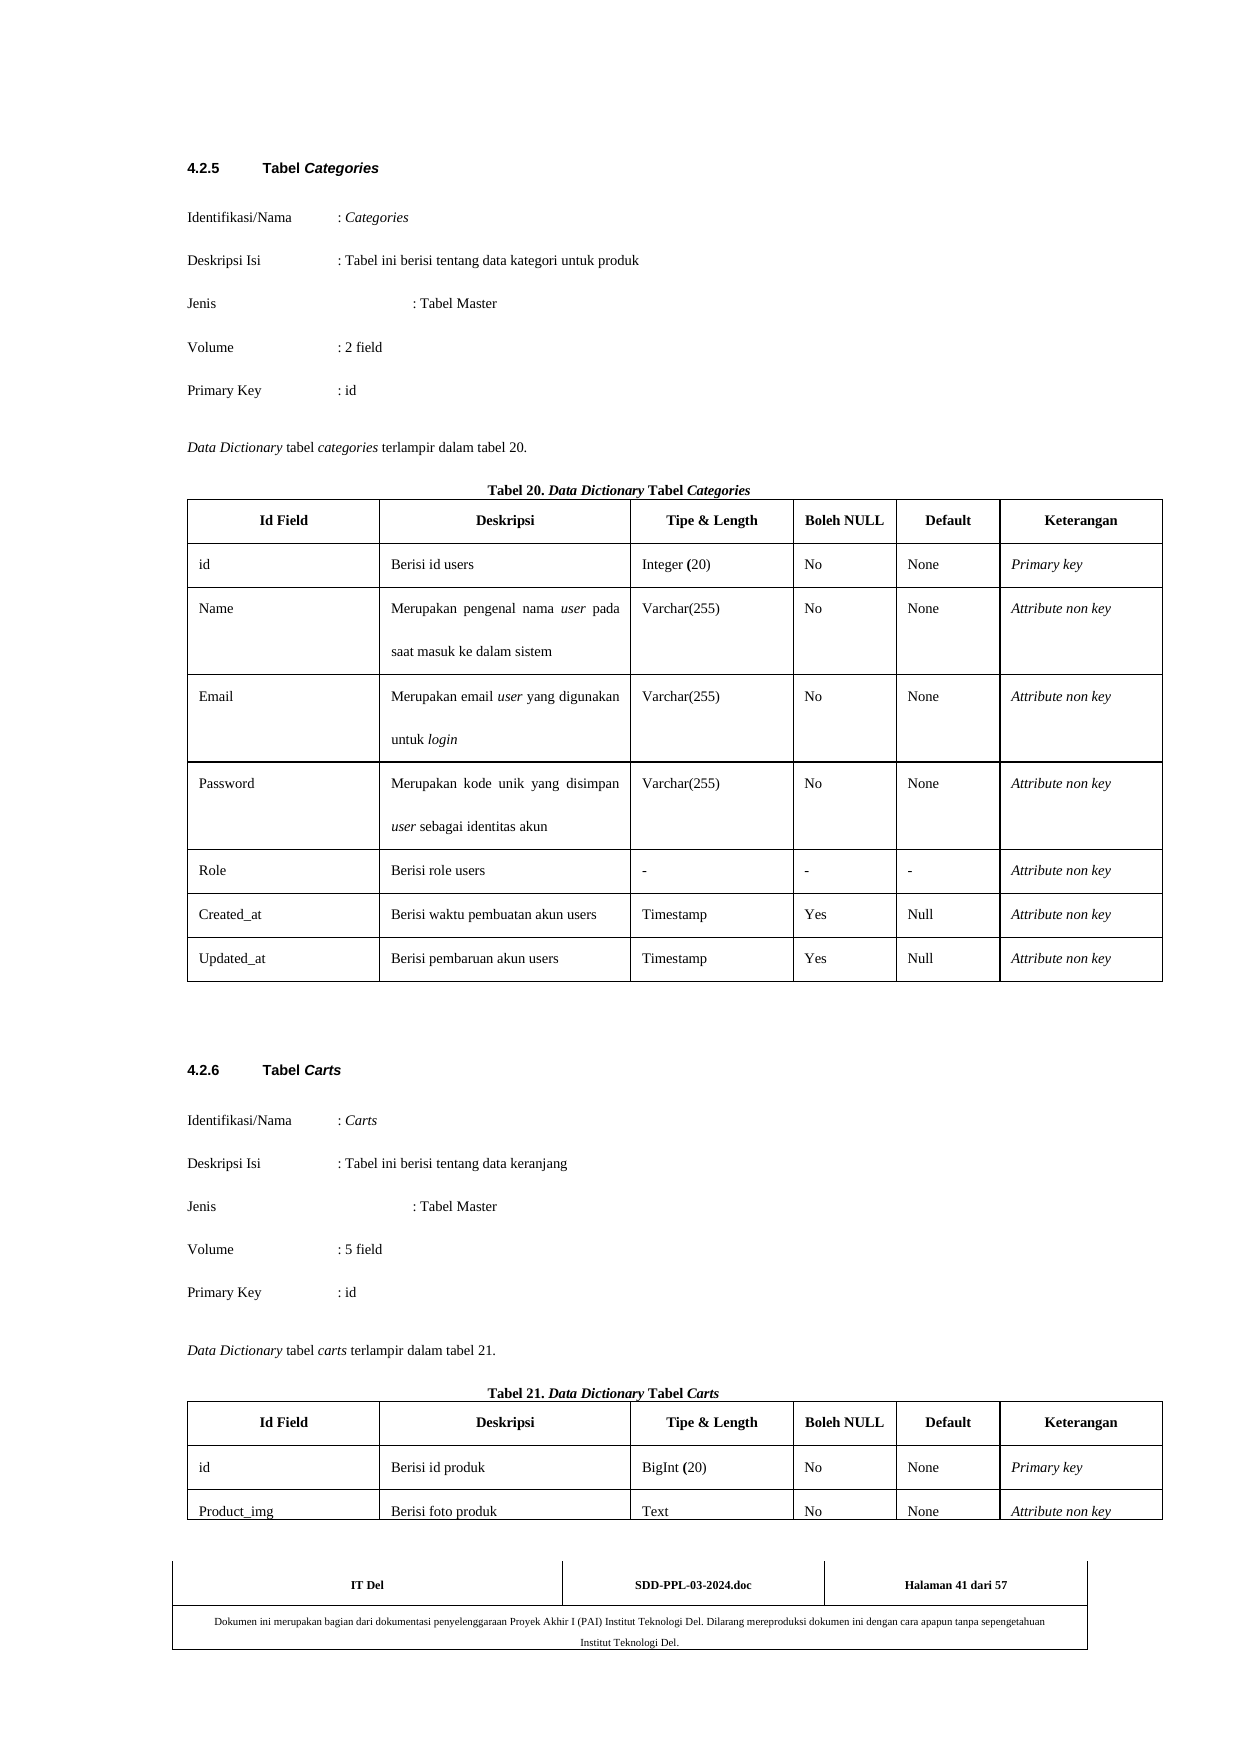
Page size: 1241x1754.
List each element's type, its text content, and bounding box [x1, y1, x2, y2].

table_cell Merupakan email user yang digunakan untuk login [380, 675, 630, 761]
table_cell No [794, 675, 896, 761]
table_header Keterangan [1001, 1402, 1162, 1445]
table_cell No [794, 544, 896, 587]
table_cell None [897, 1446, 999, 1489]
table_cell - [631, 850, 793, 893]
table_cell Attribute non key [1001, 938, 1162, 981]
table_header Default [897, 1402, 999, 1445]
text Jenis : Tabel Master [187, 1186, 1092, 1214]
table_cell BigInt (20) [631, 1446, 793, 1489]
table_cell Berisi waktu pembuatan akun users [380, 894, 630, 937]
text Volume : 5 field [187, 1229, 1092, 1257]
table_cell Merupakan pengenal nama user pada saat masuk ke dalam sistem [380, 588, 630, 674]
table_cell None [897, 588, 999, 674]
table_cell Role [188, 850, 379, 893]
text Deskripsi Isi : Tabel ini berisi tentang data keranjang [187, 1142, 1092, 1171]
table_cell Attribute non key [1001, 850, 1162, 893]
table_cell No [794, 1446, 896, 1489]
table_cell None [897, 1490, 999, 1519]
table_cell Null [897, 894, 999, 937]
table_header Boleh NULL [794, 1402, 896, 1445]
table_cell Yes [794, 938, 896, 981]
table_cell - [794, 850, 896, 893]
text Jenis : Tabel Master [187, 283, 1092, 312]
table_cell Timestamp [631, 894, 793, 937]
text Primary Key : id [187, 1272, 1092, 1301]
text Identifikasi/Nama : Carts [187, 1099, 1092, 1128]
table_cell Berisi role users [380, 850, 630, 893]
table_cell Varchar(255) [631, 763, 793, 849]
table_cell Attribute non key [1001, 675, 1162, 761]
table_cell Attribute non key [1001, 1490, 1162, 1519]
table_cell Password [188, 763, 379, 849]
table_cell No [794, 588, 896, 674]
text Identifikasi/Nama : Categories [187, 197, 1092, 226]
text Volume : 2 field [187, 326, 1092, 355]
table_cell Varchar(255) [631, 675, 793, 761]
table_cell Text [631, 1490, 793, 1519]
table_cell Attribute non key [1001, 894, 1162, 937]
table_cell Null [897, 938, 999, 981]
text Deskripsi Isi : Tabel ini berisi tentang data kategori untuk produk [187, 240, 1092, 269]
table_cell Attribute non key [1001, 763, 1162, 849]
table_header Tipe & Length [631, 1402, 793, 1445]
table_cell No [794, 1490, 896, 1519]
text Tabel 21. Data Dictionary Tabel Carts [412, 1372, 1092, 1401]
table_header Default [897, 500, 999, 543]
table_cell Varchar(255) [631, 588, 793, 674]
table_header Deskripsi [380, 1402, 630, 1445]
table_cell Updated_at [188, 938, 379, 981]
table_cell Name [188, 588, 379, 674]
table_cell Timestamp [631, 938, 793, 981]
table_header Id Field [188, 500, 379, 543]
table_header Boleh NULL [794, 500, 896, 543]
subtitle Tabel Carts [187, 1050, 1092, 1079]
table_cell None [897, 763, 999, 849]
table_cell Berisi id users [380, 544, 630, 587]
text Tabel 20. Data Dictionary Tabel Categories [412, 470, 1092, 499]
text Primary Key : id [187, 369, 1092, 398]
table_cell id [188, 544, 379, 587]
table_header Deskripsi [380, 500, 630, 543]
text Data Dictionary tabel carts terlampir dalam tabel 21. [187, 1329, 1092, 1358]
text Data Dictionary tabel categories terlampir dalam tabel 20. [187, 427, 1092, 456]
table_cell Primary key [1001, 544, 1162, 587]
table_cell Email [188, 675, 379, 761]
table_cell Yes [794, 894, 896, 937]
table_cell Created_at [188, 894, 379, 937]
table_cell Berisi foto produk [380, 1490, 630, 1519]
table_cell None [897, 675, 999, 761]
table_cell No [794, 763, 896, 849]
table_cell Primary key [1001, 1446, 1162, 1489]
table_header Tipe & Length [631, 500, 793, 543]
table_cell - [897, 850, 999, 893]
table_header Keterangan [1001, 500, 1162, 543]
table_cell Product_img [188, 1490, 379, 1519]
table_cell Attribute non key [1001, 588, 1162, 674]
table_cell Berisi id produk [380, 1446, 630, 1489]
subtitle Tabel Categories [187, 148, 1092, 176]
table_cell Berisi pembaruan akun users [380, 938, 630, 981]
table_cell Merupakan kode unik yang disimpan user sebagai identitas akun [380, 763, 630, 849]
table_cell id [188, 1446, 379, 1489]
table_cell None [897, 544, 999, 587]
table_header Id Field [188, 1402, 379, 1445]
table_cell Integer (20) [631, 544, 793, 587]
